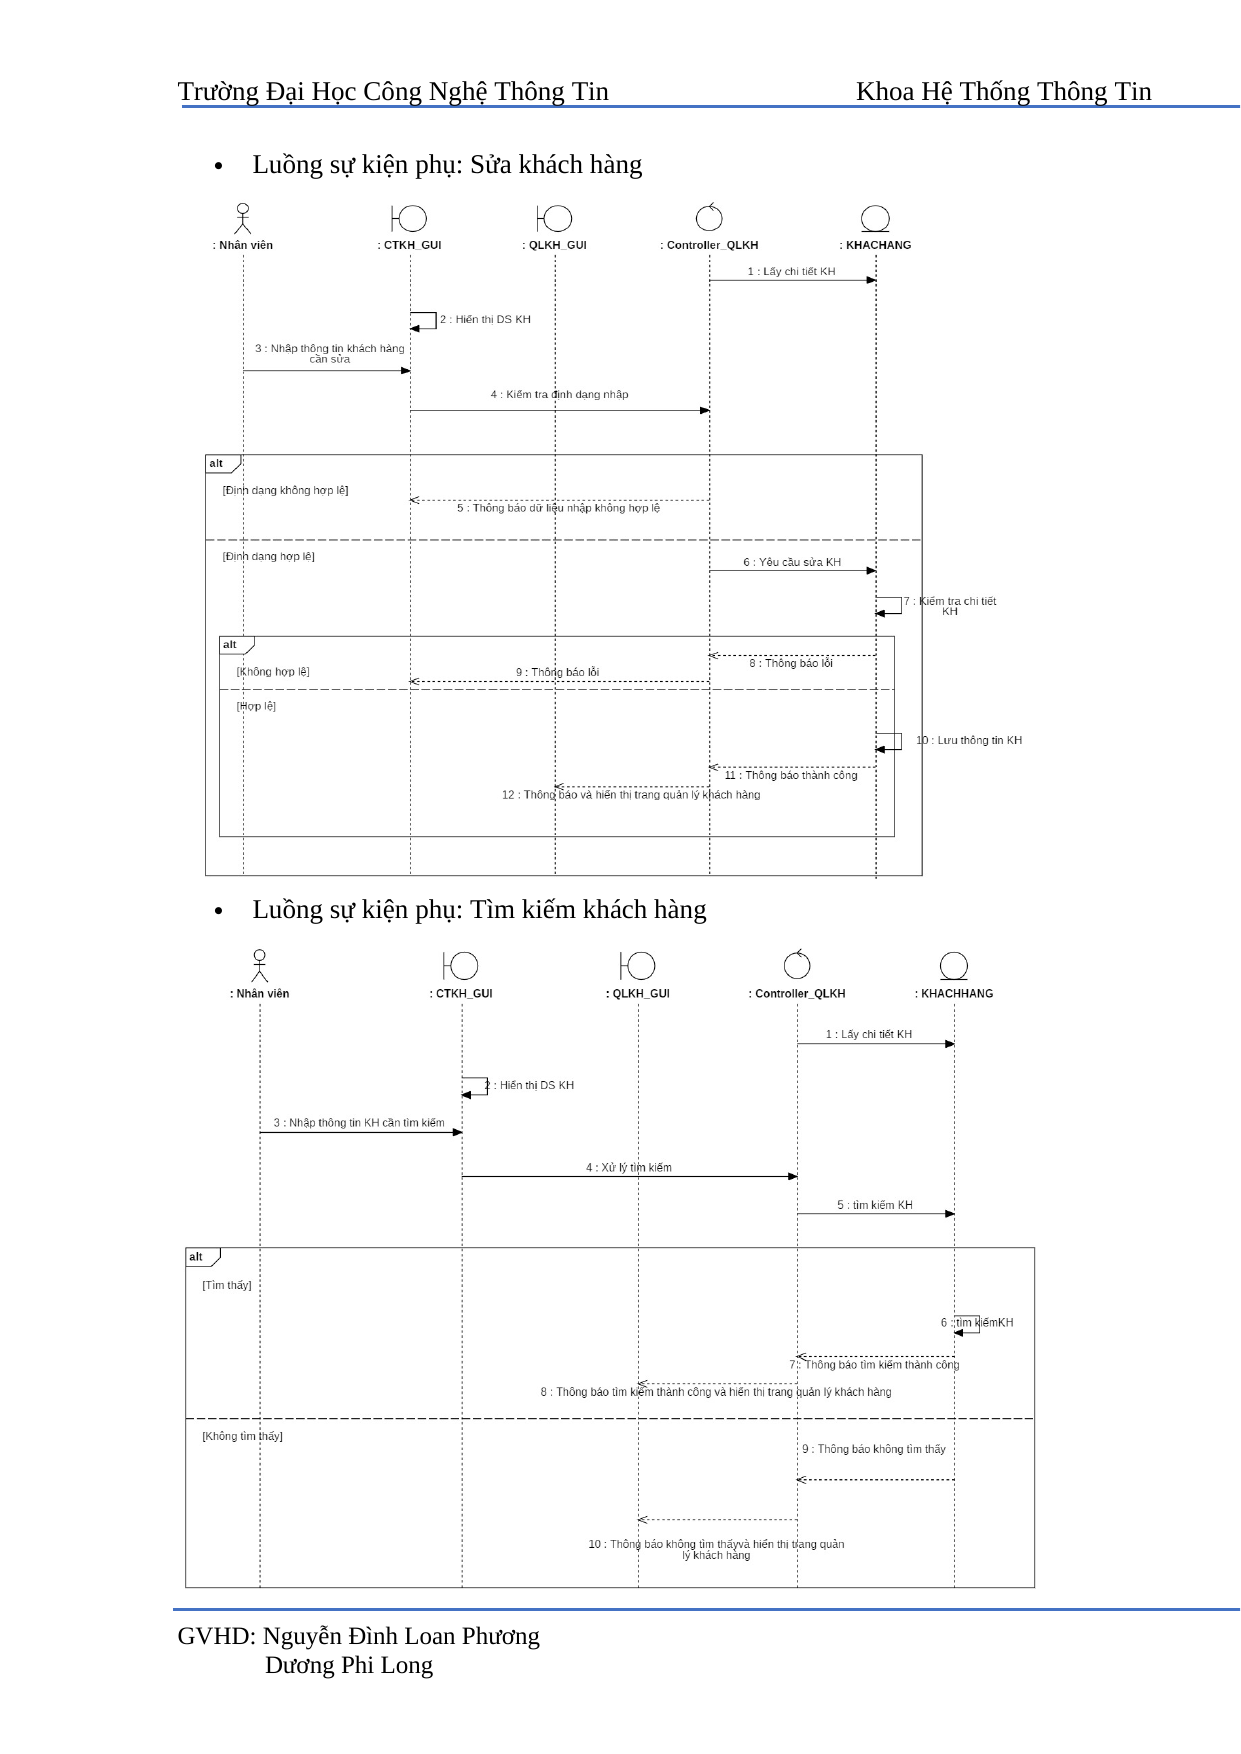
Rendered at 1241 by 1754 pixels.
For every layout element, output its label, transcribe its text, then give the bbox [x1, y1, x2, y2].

picture [177, 194, 1055, 879]
list Luồng sự kiện phụ: Sửa khách hàng [215, 148, 1063, 179]
list Luồng sự kiện phụ: Tìm kiếm khách hàng [215, 894, 1063, 925]
picture [177, 940, 1075, 1590]
